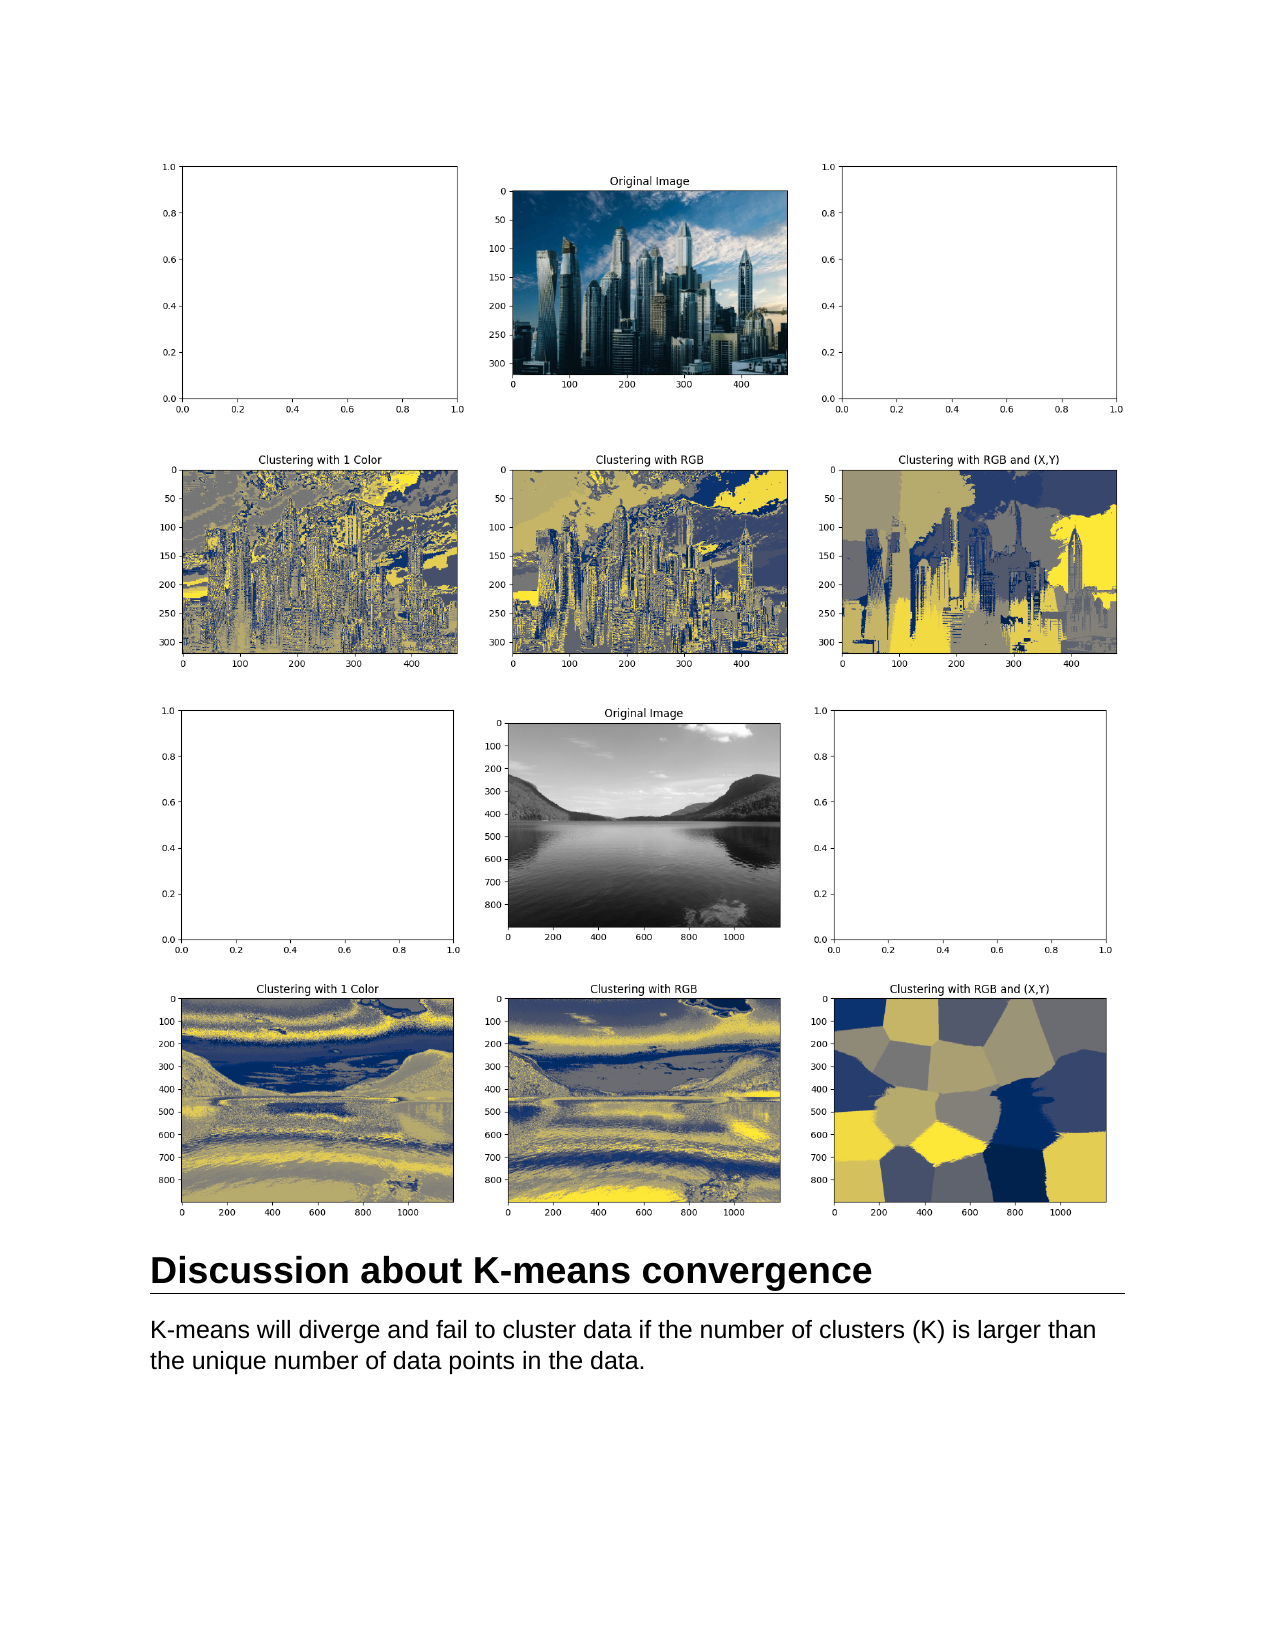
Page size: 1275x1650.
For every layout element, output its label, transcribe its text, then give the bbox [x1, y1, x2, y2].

picture [150, 150, 1125, 677]
text Discussion about K-means convergence [150, 1248, 1125, 1293]
picture [150, 695, 1125, 1230]
text K-means will diverge and fail to cluster data if the number of clusters (K) is larger than the unique number of data points in the data. [150, 1315, 1125, 1374]
